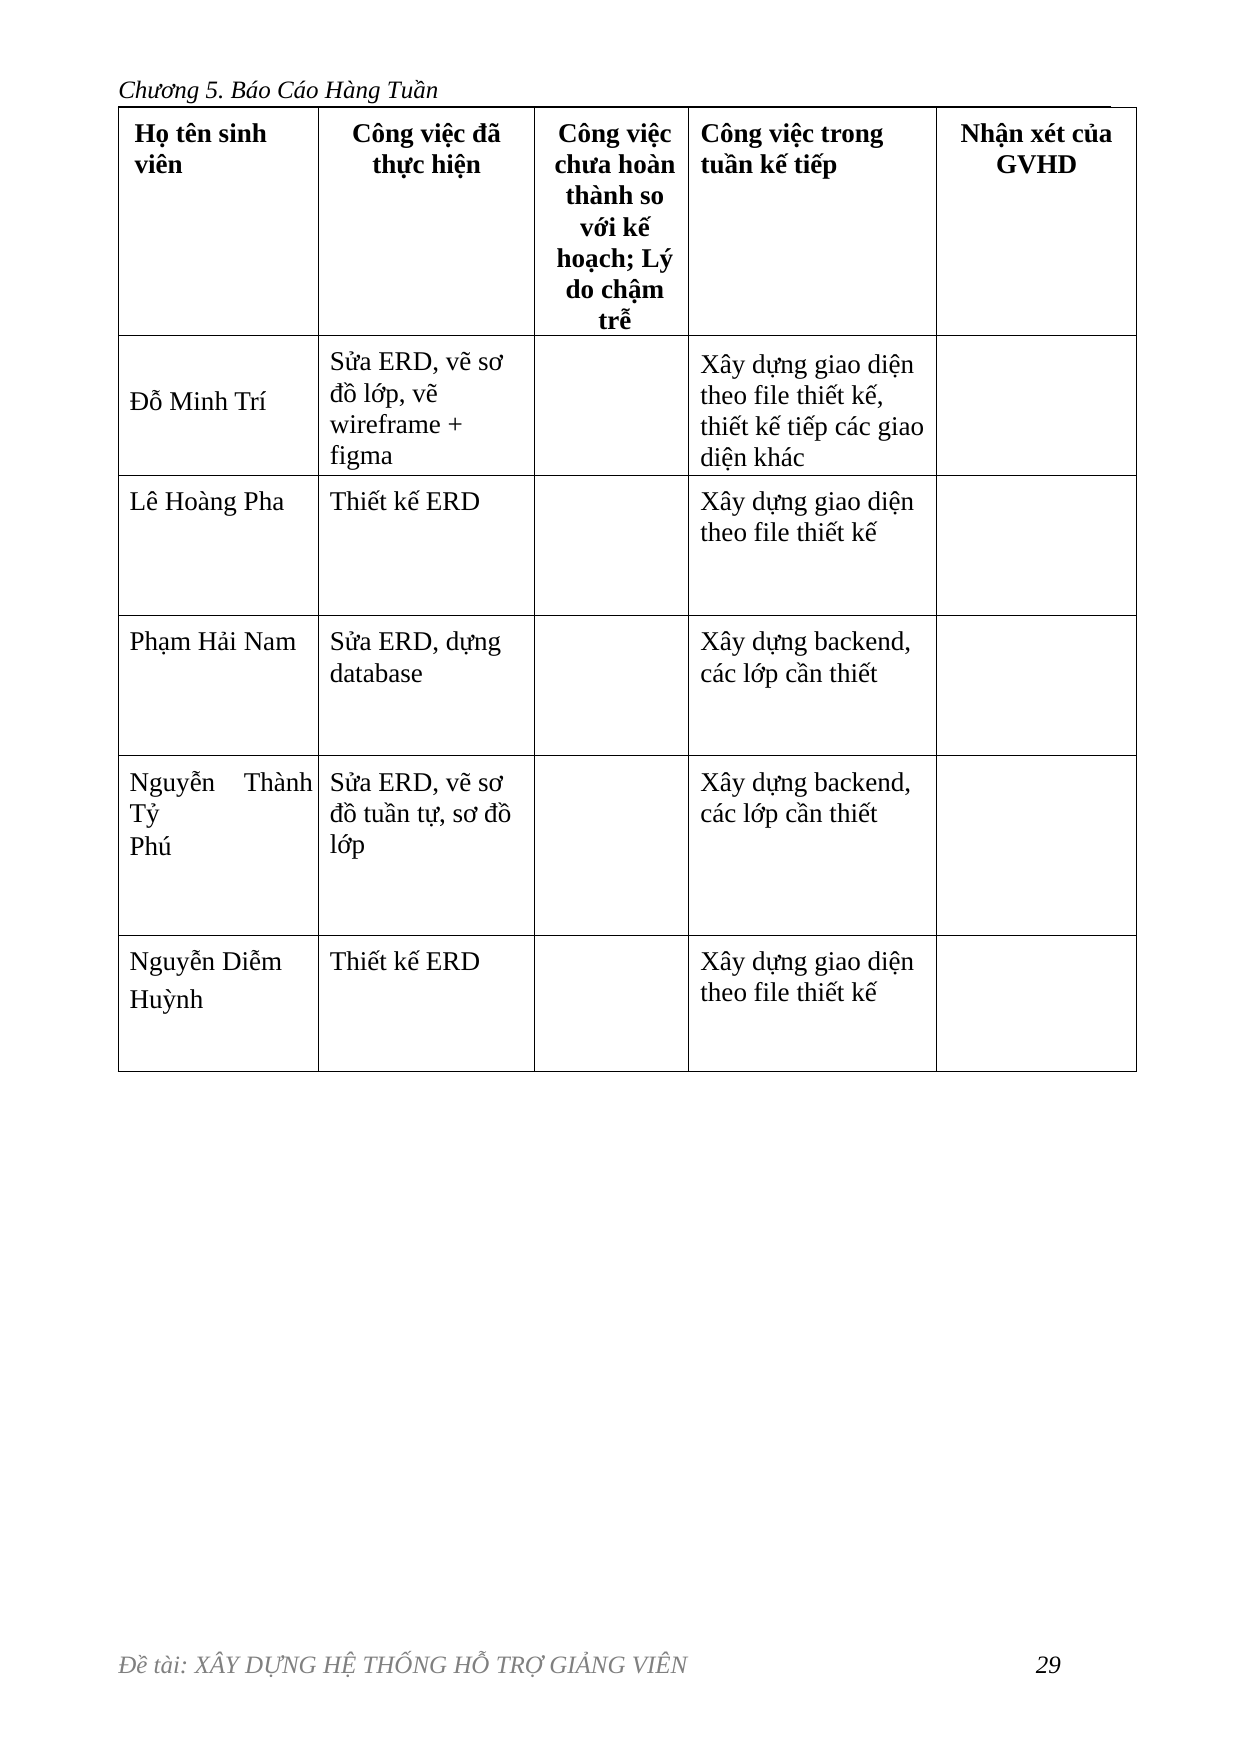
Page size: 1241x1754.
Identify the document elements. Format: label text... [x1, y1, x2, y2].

table_cell Phạm Hải Nam [119, 616, 318, 755]
table_cell Sửa ERD, vẽ sơ đồ lớp, vẽ wireframe + figma [319, 336, 534, 475]
table_cell Đỗ Minh Trí [119, 336, 318, 475]
table_cell Xây dựng backend, các lớp cần thiết [689, 616, 936, 755]
table_cell Thiết kế ERD [319, 476, 534, 615]
table_cell [535, 616, 688, 755]
table_header Công việc chưa hoàn thành so với kế hoạch; Lý do chậm trễ [535, 108, 688, 335]
table_cell [535, 936, 688, 1071]
table_cell Nguyễn Thành Tỷ Phú [119, 756, 318, 935]
table_header Công việc trong tuần kế tiếp [689, 108, 936, 335]
table_cell Xây dựng giao diện theo file thiết kế, thiết kế tiếp các giao diện khác [689, 336, 936, 475]
table_header Công việc đã thực hiện [319, 108, 534, 335]
table_cell Thiết kế ERD [319, 936, 534, 1071]
table_cell Xây dựng backend, các lớp cần thiết [689, 756, 936, 935]
table_cell [535, 476, 688, 615]
table_cell [937, 616, 1136, 755]
table_cell Lê Hoàng Pha [119, 476, 318, 615]
table_cell [535, 336, 688, 475]
table_cell [937, 476, 1136, 615]
table_cell Xây dựng giao diện theo file thiết kế [689, 936, 936, 1071]
table_cell Sửa ERD, vẽ sơ đồ tuần tự, sơ đồ lớp [319, 756, 534, 935]
table_header Họ tên sinh viên [119, 108, 318, 335]
table_cell Sửa ERD, dựng database [319, 616, 534, 755]
table_cell [937, 936, 1136, 1071]
table_cell [535, 756, 688, 935]
table_header Nhận xét của GVHD [937, 108, 1136, 335]
table_cell Xây dựng giao diện theo file thiết kế [689, 476, 936, 615]
table_cell Nguyễn Diễm Huỳnh [119, 936, 318, 1071]
table_cell [937, 756, 1136, 935]
table_cell [937, 336, 1136, 475]
